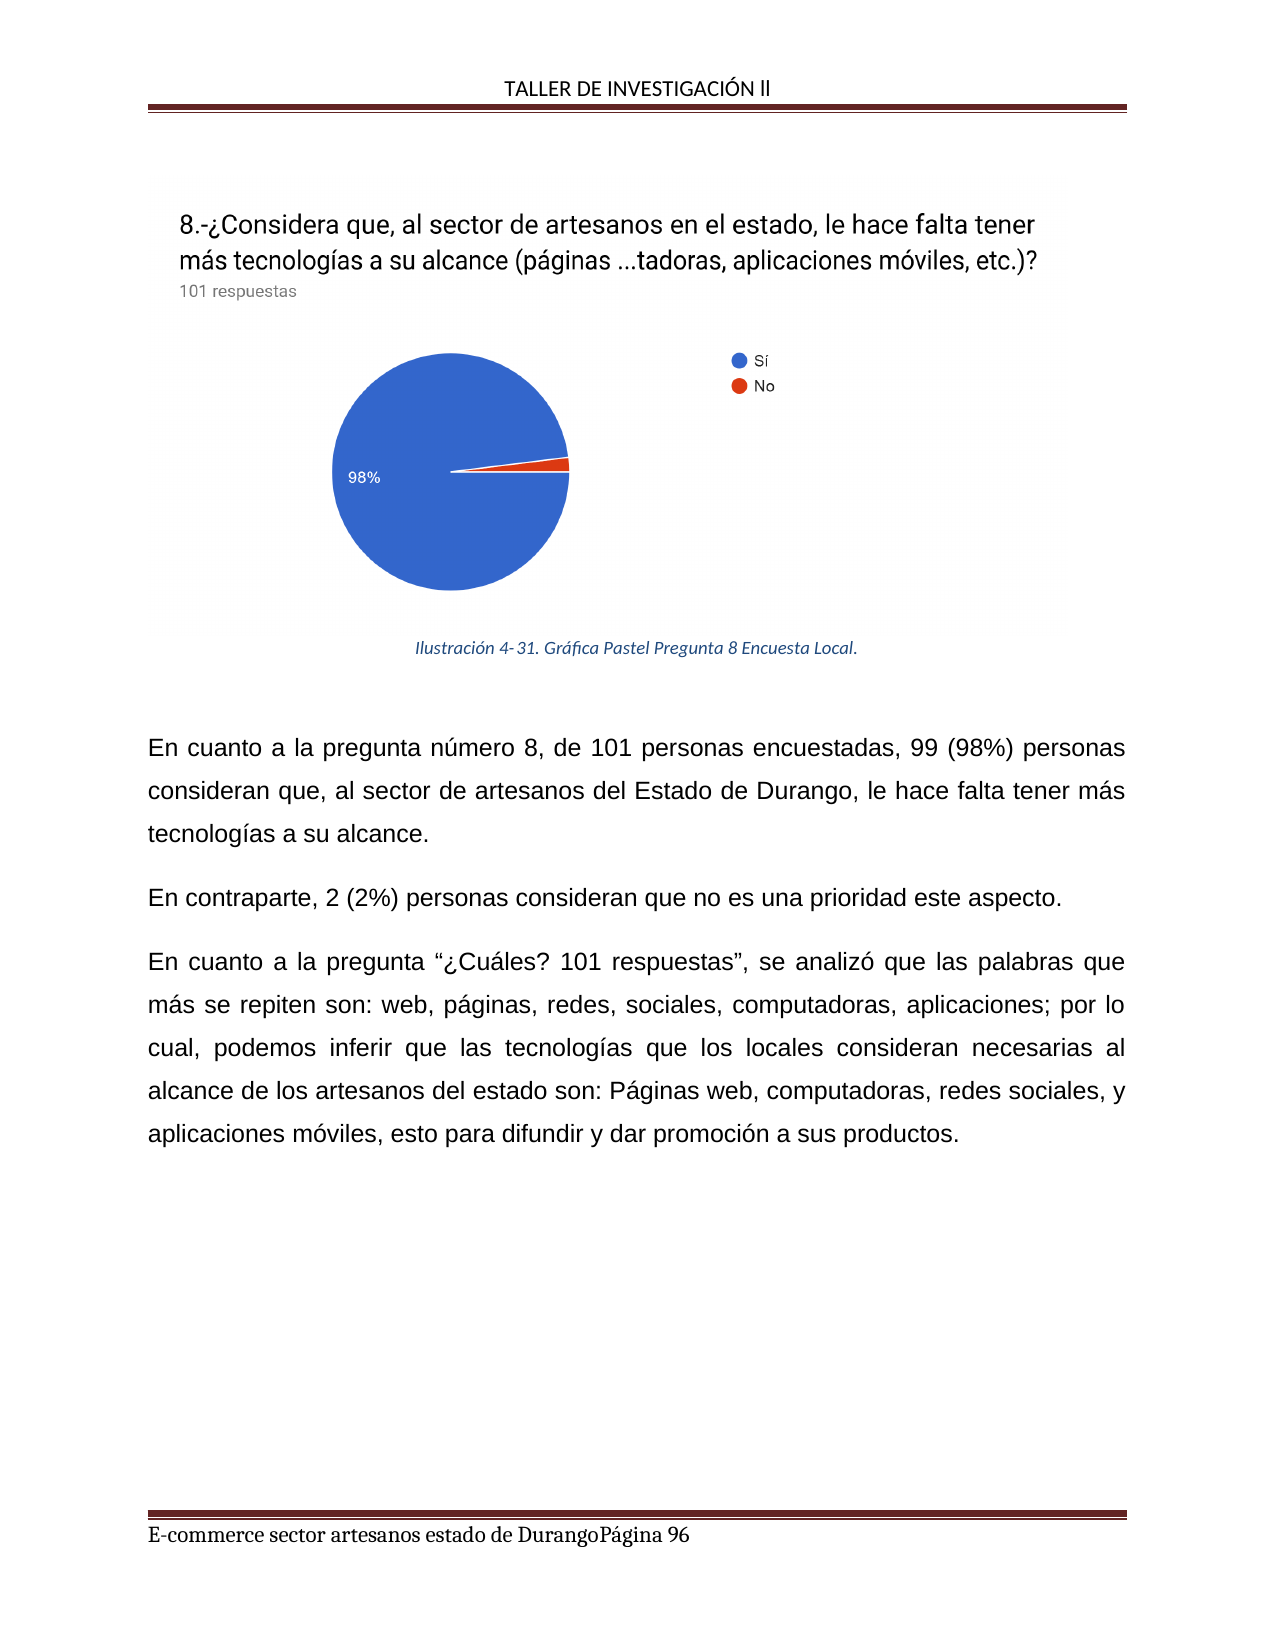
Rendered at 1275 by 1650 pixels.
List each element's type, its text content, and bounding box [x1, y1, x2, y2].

text En contraparte, 2 (2%) personas consideran que no es una prioridad este aspecto. [148, 883, 1127, 912]
text En cuanto a la pregunta número 8, de 101 personas encuestadas, 99 (98%) personas consideran que, al sector de artesanos del Estado de Durango, le hace falta tener más tecnologías a su alcance. [148, 733, 1127, 848]
picture [147, 175, 1069, 636]
text En cuanto a la pregunta “¿Cuáles? 101 respuestas”, se analizó que las palabras que más se repiten son: web, páginas, redes, sociales, computadoras, aplicaciones; por lo cual, podemos inferir que las tecnologías que los locales consideran necesarias al alcance de los artesanos del estado son: Páginas web, computadoras, redes sociales, y aplicaciones móviles, esto para difundir y dar promoción a sus productos. [148, 947, 1127, 1148]
